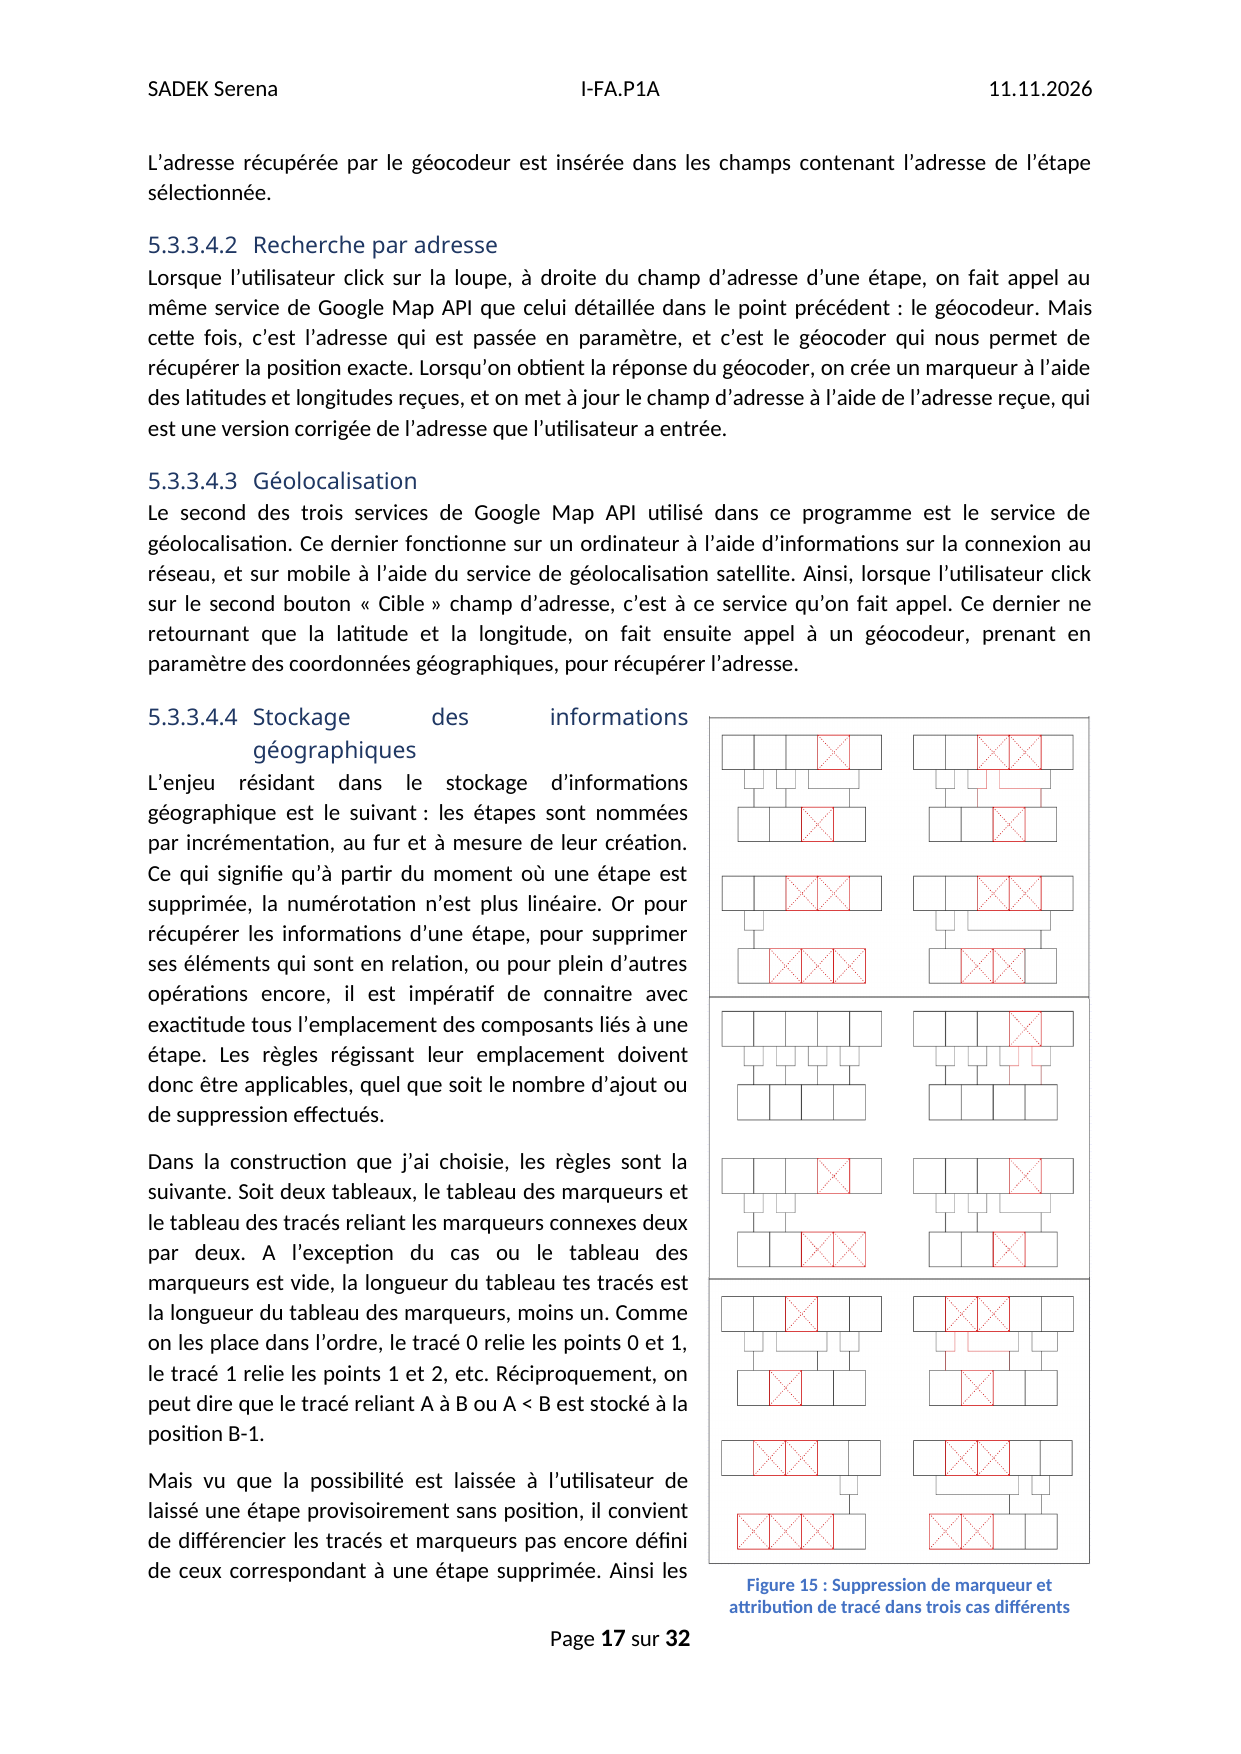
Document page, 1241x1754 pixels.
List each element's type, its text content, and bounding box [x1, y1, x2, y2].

text Lorsque l’utilisateur click sur la loupe, à droite du champ d’adresse d’une étape, on fait appel au même service de Google Map API que celui détaillée dans le point précédent : le géocodeur. Mais cette fois, c’est l’adresse qui est passée en paramètre, et c’est le géocoder qui nous permet de récupérer la position exacte. Lorsqu’on obtient la réponse du géocoder, on crée un marqueur à l’aide des latitudes et longitudes reçues, et on met à jour le champ d’adresse à l’aide de l’adresse reçue, qui est une version corrigée de l’adresse que l’utilisateur a entrée. [148, 263, 1093, 442]
picture [707, 716, 1092, 1565]
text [148, 148, 1093, 206]
subtitle Géolocalisation [148, 465, 1093, 496]
subtitle Stockage des informations géographiques [148, 701, 1093, 766]
subtitle Recherche par adresse [148, 229, 1093, 260]
text Dans la construction que j’ai choisie, les règles sont la suivante. Soit deux tableaux, le tableau des marqueurs et le tableau des tracés reliant les marqueurs connexes deux par deux. A l’exception du cas ou le tableau des marqueurs est vide, la longueur du tableau tes tracés est la longueur du tableau des marqueurs, moins un. Comme on les place dans l’ordre, le tracé 0 relie les points 0 et 1, le tracé 1 relie les points 1 et 2, etc. Réciproquement, on peut dire que le tracé reliant A à B ou A < B est stocké à la position B-1. [148, 1147, 707, 1447]
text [148, 1466, 1093, 1584]
text L’enjeu résidant dans le stockage d’informations géographique est le suivant : les étapes sont nommées par incrémentation, au fur et à mesure de leur création. Ce qui signifie qu’à partir du moment où une étape est supprimée, la numérotation n’est plus linéaire. Or pour récupérer les informations d’une étape, pour supprimer ses éléments qui sont en relation, ou pour plein d’autres opérations encore, il est impératif de connaitre avec exactitude tous l’emplacement des composants liés à une étape. Les règles régissant leur emplacement doivent donc être applicables, quel que soit le nombre d’ajout ou de suppression effectués. [148, 768, 707, 1128]
text Le second des trois services de Google Map API utilisé dans ce programme est le service de géolocalisation. Ce dernier fonctionne sur un ordinateur à l’aide d’informations sur la connexion au réseau, et sur mobile à l’aide du service de géolocalisation satellite. Ainsi, lorsque l’utilisateur click sur le second bouton « Cible » champ d’adresse, c’est à ce service qu’on fait appel. Ce dernier ne retournant que la latitude et la longitude, on fait ensuite appel à un géocodeur, prenant en paramètre des coordonnées géographiques, pour récupérer l’adresse. [148, 498, 1093, 677]
